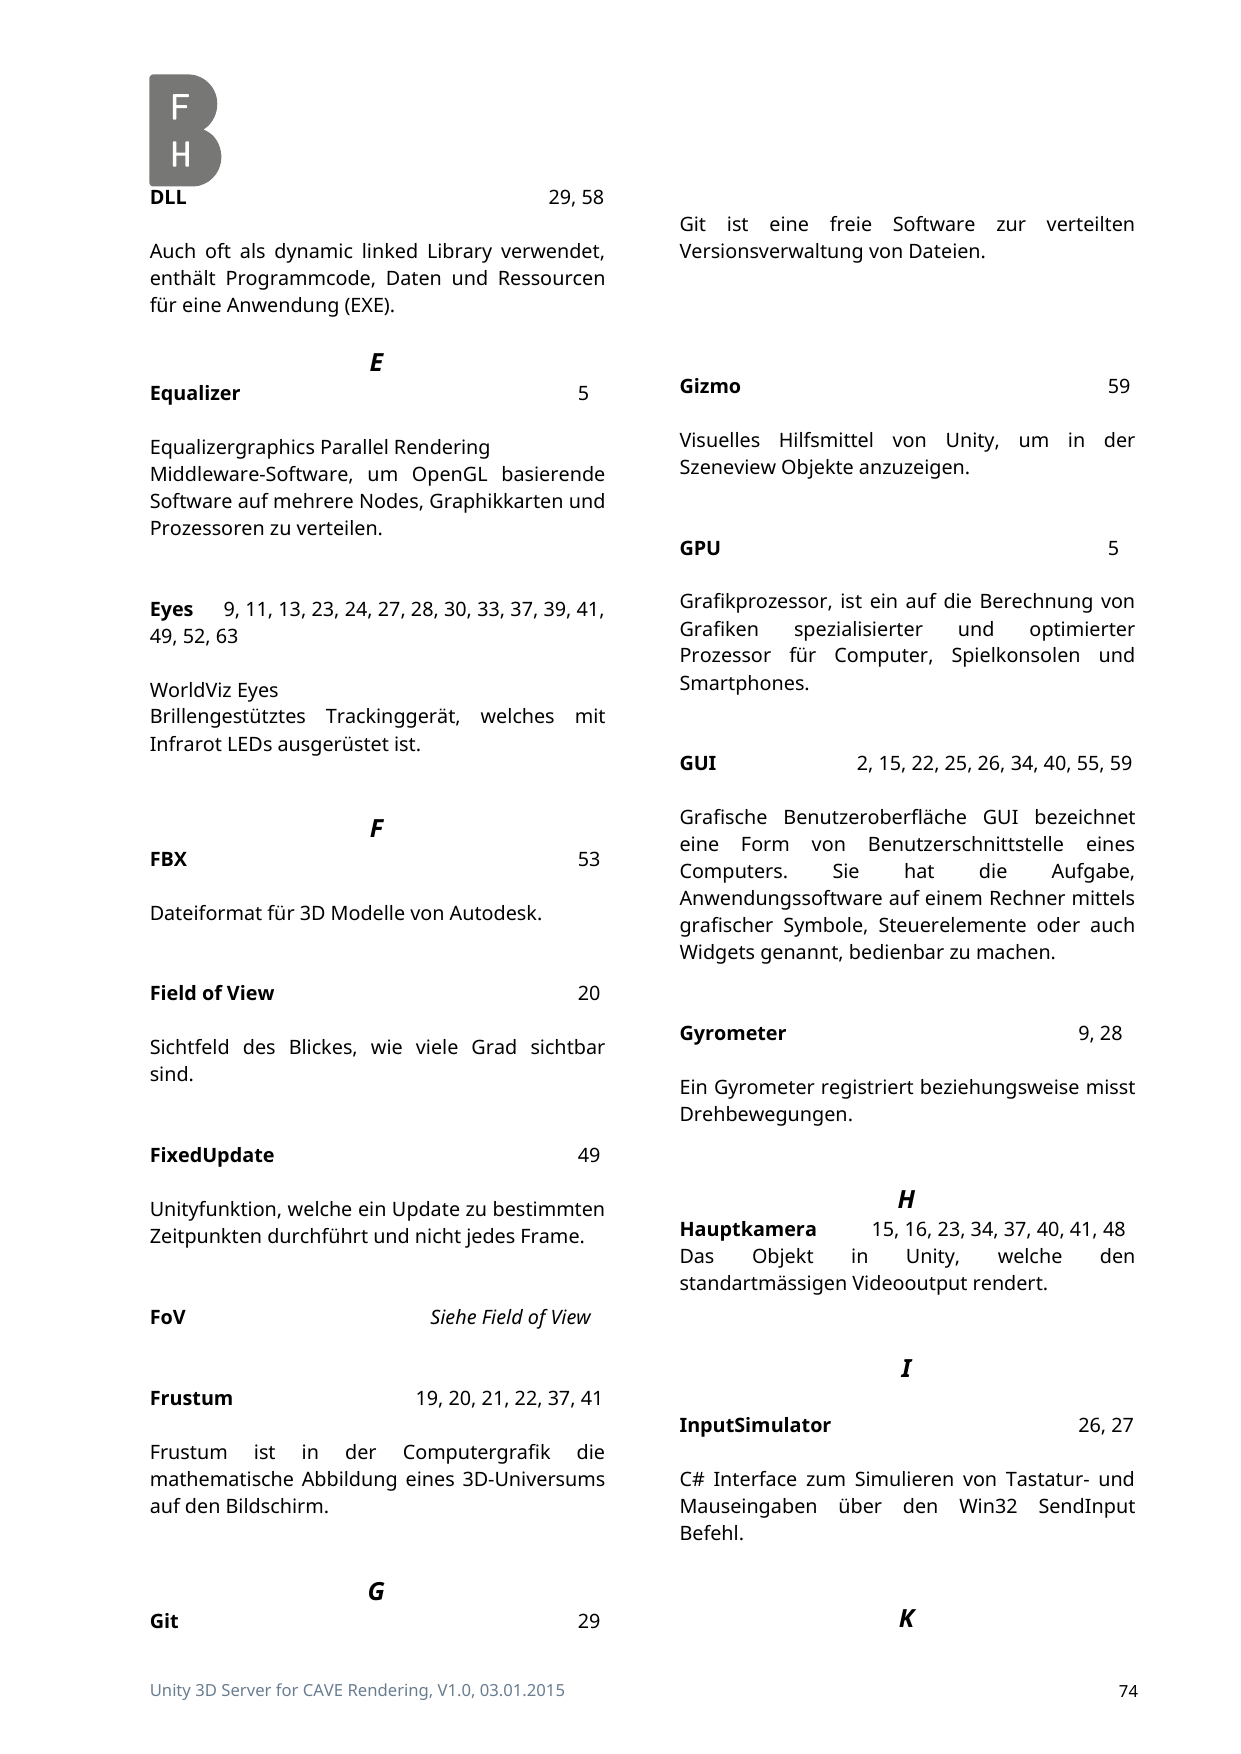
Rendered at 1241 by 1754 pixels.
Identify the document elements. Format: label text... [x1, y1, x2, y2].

text Hauptkamera 15, 16, 23, 34, 37, 40, 41, 48 [679, 1215, 1136, 1242]
text Field of View 20 [149, 980, 606, 1007]
text G [149, 1573, 606, 1607]
text Gyrometer 9, 28 [679, 1019, 1136, 1046]
text WorldViz Eyes [149, 676, 606, 703]
text FBX 53 [149, 845, 606, 872]
text Equalizergraphics Parallel Rendering [149, 433, 606, 460]
text Eyes 9, 11, 13, 23, 24, 27, 28, 30, 33, 37, 39, 41, 49, 52, 63 [149, 595, 606, 649]
text Git 29 [149, 1607, 606, 1634]
text Middleware-Software, um OpenGL basierende Software auf mehrere Nodes, Graphikkarten und Prozessoren zu verteilen. [149, 460, 606, 541]
text Frustum ist in der Computergrafik die mathematische Abbildung eines 3D-Universums auf den Bildschirm. [149, 1438, 606, 1519]
text Grafikprozessor, ist ein auf die Berechnung von Grafiken spezialisierter und optimierter Prozessor für Computer, Spielkonsolen und Smartphones. [679, 588, 1136, 696]
text FoV Siehe Field of View [149, 1303, 606, 1330]
text FixedUpdate 49 [149, 1142, 606, 1168]
text Ein Gyrometer registriert beziehungsweise misst Drehbewegungen. [679, 1073, 1136, 1127]
text E [149, 345, 606, 379]
text F [149, 811, 606, 845]
text Equalizer 5 [149, 379, 606, 406]
text I [679, 1350, 1136, 1384]
text Brillengestütztes Trackinggerät, welches mit Infrarot LEDs ausgerüstet ist. [149, 703, 606, 757]
text Dateiformat für 3D Modelle von Autodesk. [149, 899, 606, 926]
text GUI 2, 15, 22, 25, 26, 34, 40, 55, 59 [679, 750, 1136, 777]
text InputSimulator 26, 27 [679, 1411, 1136, 1438]
text Frustum 19, 20, 21, 22, 37, 41 [149, 1384, 606, 1411]
text GPU 5 [679, 534, 1136, 561]
text C# Interface zum Simulieren von Tastatur- und Mauseingaben über den Win32 SendInput Befehl. [679, 1465, 1136, 1546]
text Grafische Benutzeroberfläche GUI bezeichnet eine Form von Benutzerschnittstelle eines Computers. Sie hat die Aufgabe, Anwendungssoftware auf einem Rechner mittels grafischer Symbole, Steuerelemente oder auch Widgets genannt, bedienbar zu machen. [679, 804, 1136, 966]
text DLL 29, 58 [149, 183, 606, 210]
text Unityfunktion, welche ein Update zu bestimmten Zeitpunkten durchführt und nicht jedes Frame. [149, 1196, 606, 1249]
text Auch oft als dynamic linked Library verwendet, enthält Programmcode, Daten und Ressourcen für eine Anwendung (EXE). [149, 237, 606, 318]
text Git ist eine freie Software zur verteilten Versionsverwaltung von Dateien. [679, 210, 1136, 264]
text Gizmo 59 [679, 372, 1136, 399]
text H [679, 1181, 1136, 1215]
text Das Objekt in Unity, welche den standartmässigen Videooutput rendert. [679, 1242, 1136, 1296]
text K [679, 1600, 1136, 1634]
text Visuelles Hilfsmittel von Unity, um in der Szeneview Objekte anzuzeigen. [679, 426, 1136, 480]
text Sichtfeld des Blickes, wie viele Grad sichtbar sind. [149, 1034, 606, 1088]
